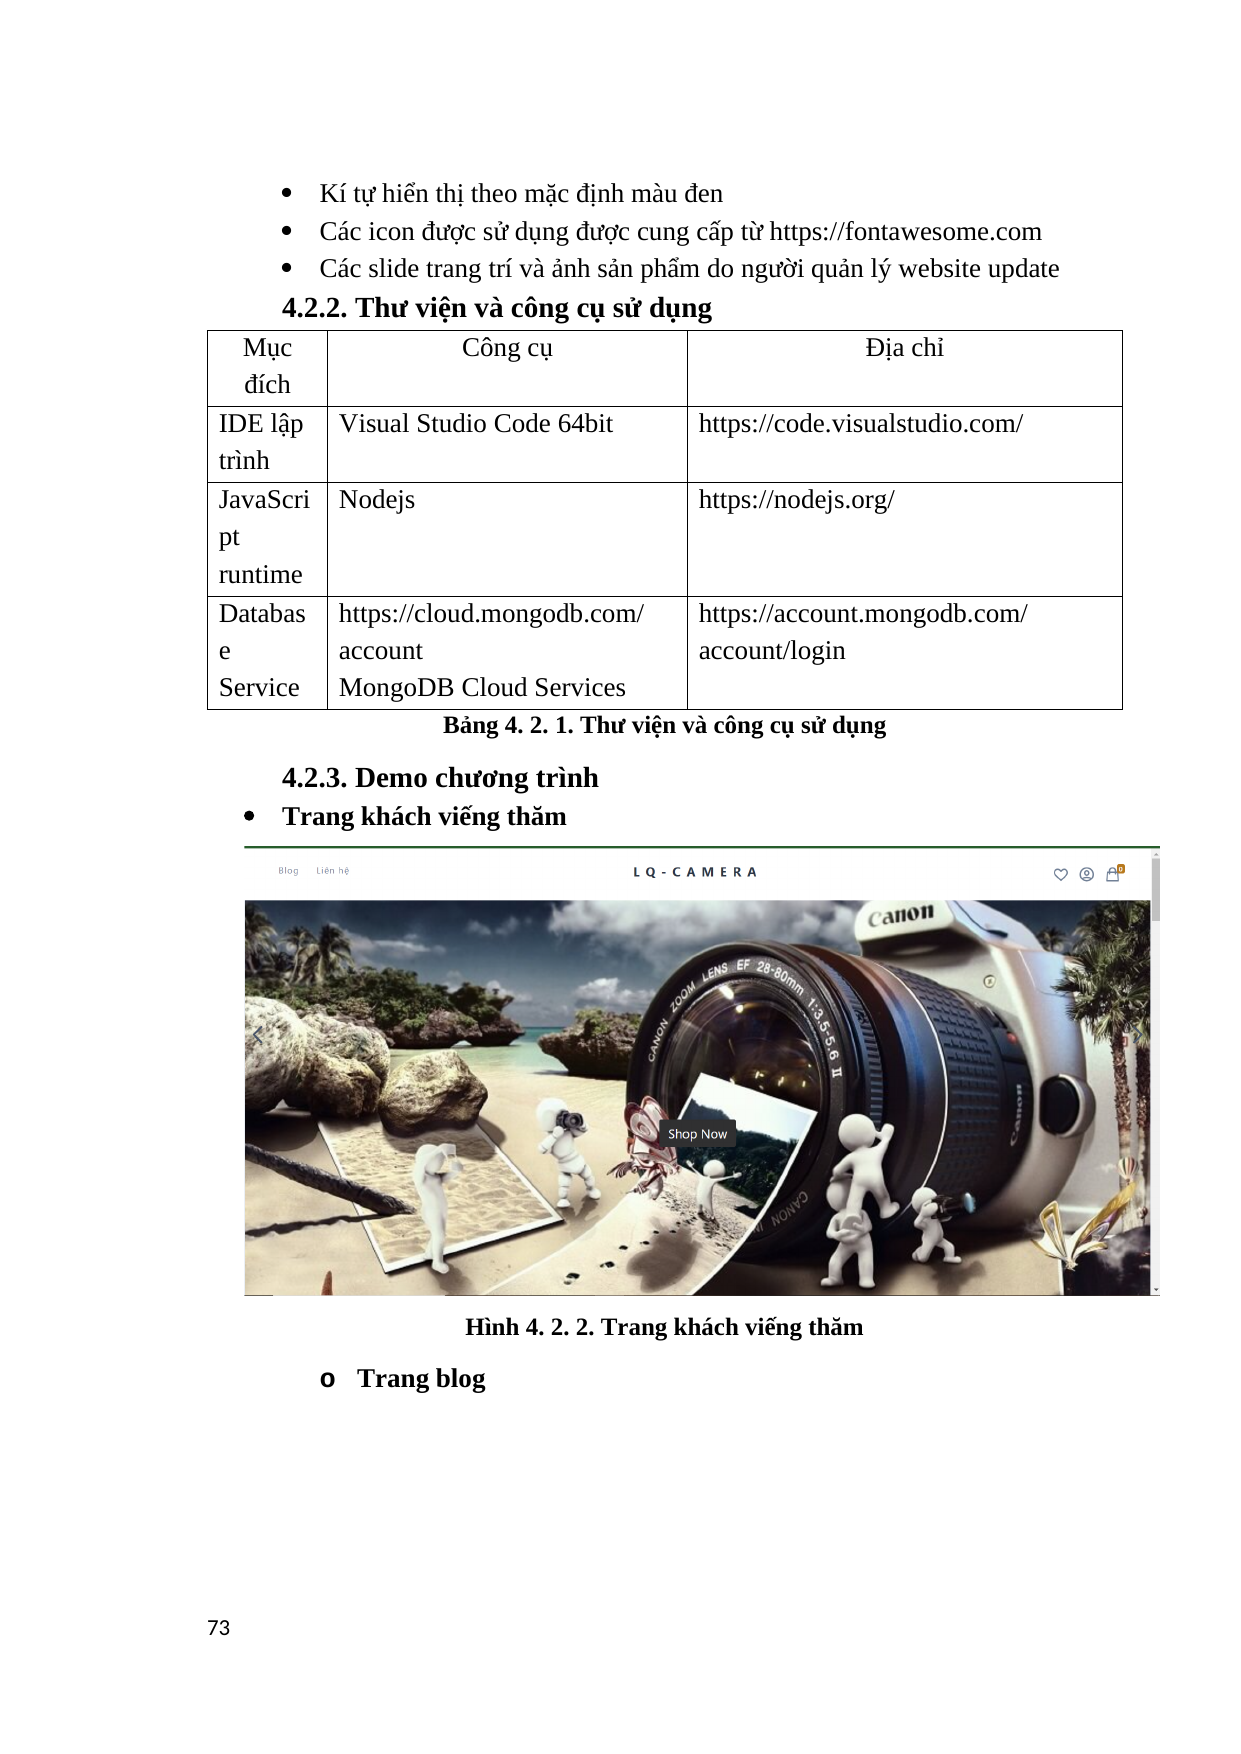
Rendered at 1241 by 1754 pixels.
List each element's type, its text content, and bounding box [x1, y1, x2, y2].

table_cell Database Service [208, 597, 327, 709]
table_header Công cụ [328, 331, 687, 406]
list Kí tự hiển thị theo mặc định màu đen [282, 177, 1122, 208]
table_header Địa chỉ [688, 331, 1122, 406]
subtitle 4.2.2. Thư viện và công cụ sử dụng [282, 290, 1122, 323]
table_cell https://cloud.mongodb.com/account MongoDB Cloud Services [328, 597, 687, 709]
subtitle 4.2.3. Demo chương trình [282, 760, 1122, 793]
table_cell Visual Studio Code 64bit [328, 407, 687, 482]
table_cell https://code.visualstudio.com/ [688, 407, 1122, 482]
table_cell JavaScript runtime [208, 483, 327, 596]
table_cell https://nodejs.org/ [688, 483, 1122, 596]
table_header Mục đích [208, 331, 327, 406]
text Bảng 4. 2. 1. Thư viện và công cụ sử dụng [207, 710, 1122, 739]
list Các slide trang trí và ảnh sản phẩm do người quản lý website update [282, 252, 1122, 283]
text Hình 4. 2. 2. Trang khách viếng thăm [207, 1312, 1122, 1341]
table_cell IDE lập trình [208, 407, 327, 482]
list Trang khách viếng thăm [244, 800, 1122, 831]
list Trang blog [319, 1362, 1122, 1395]
table_cell https://account.mongodb.com/account/login [688, 597, 1122, 709]
picture [244, 846, 1160, 1296]
table_cell Nodejs [328, 483, 687, 596]
list Các icon được sử dụng được cung cấp từ https://fontawesome.com [282, 215, 1122, 246]
